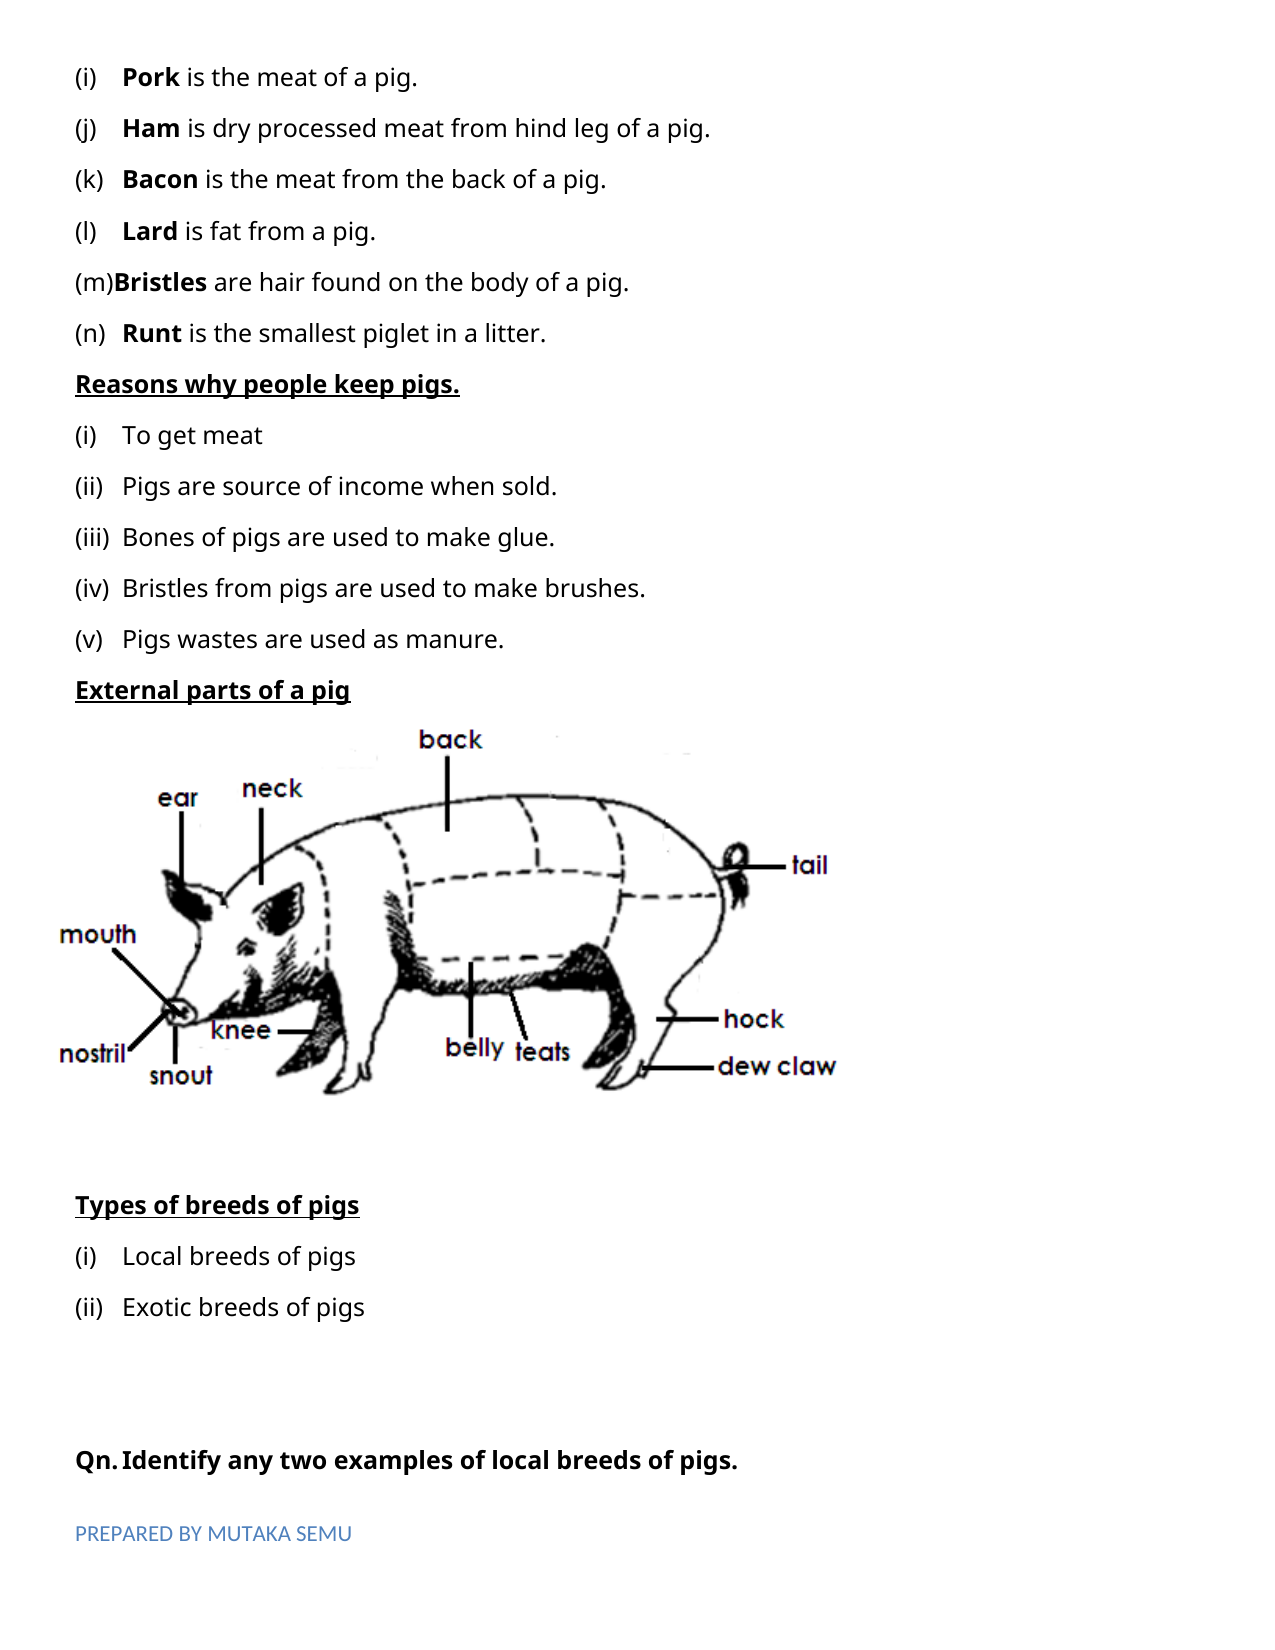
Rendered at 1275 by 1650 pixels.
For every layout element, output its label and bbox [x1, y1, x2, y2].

picture [34, 723, 841, 1102]
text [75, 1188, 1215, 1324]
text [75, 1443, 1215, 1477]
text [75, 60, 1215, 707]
